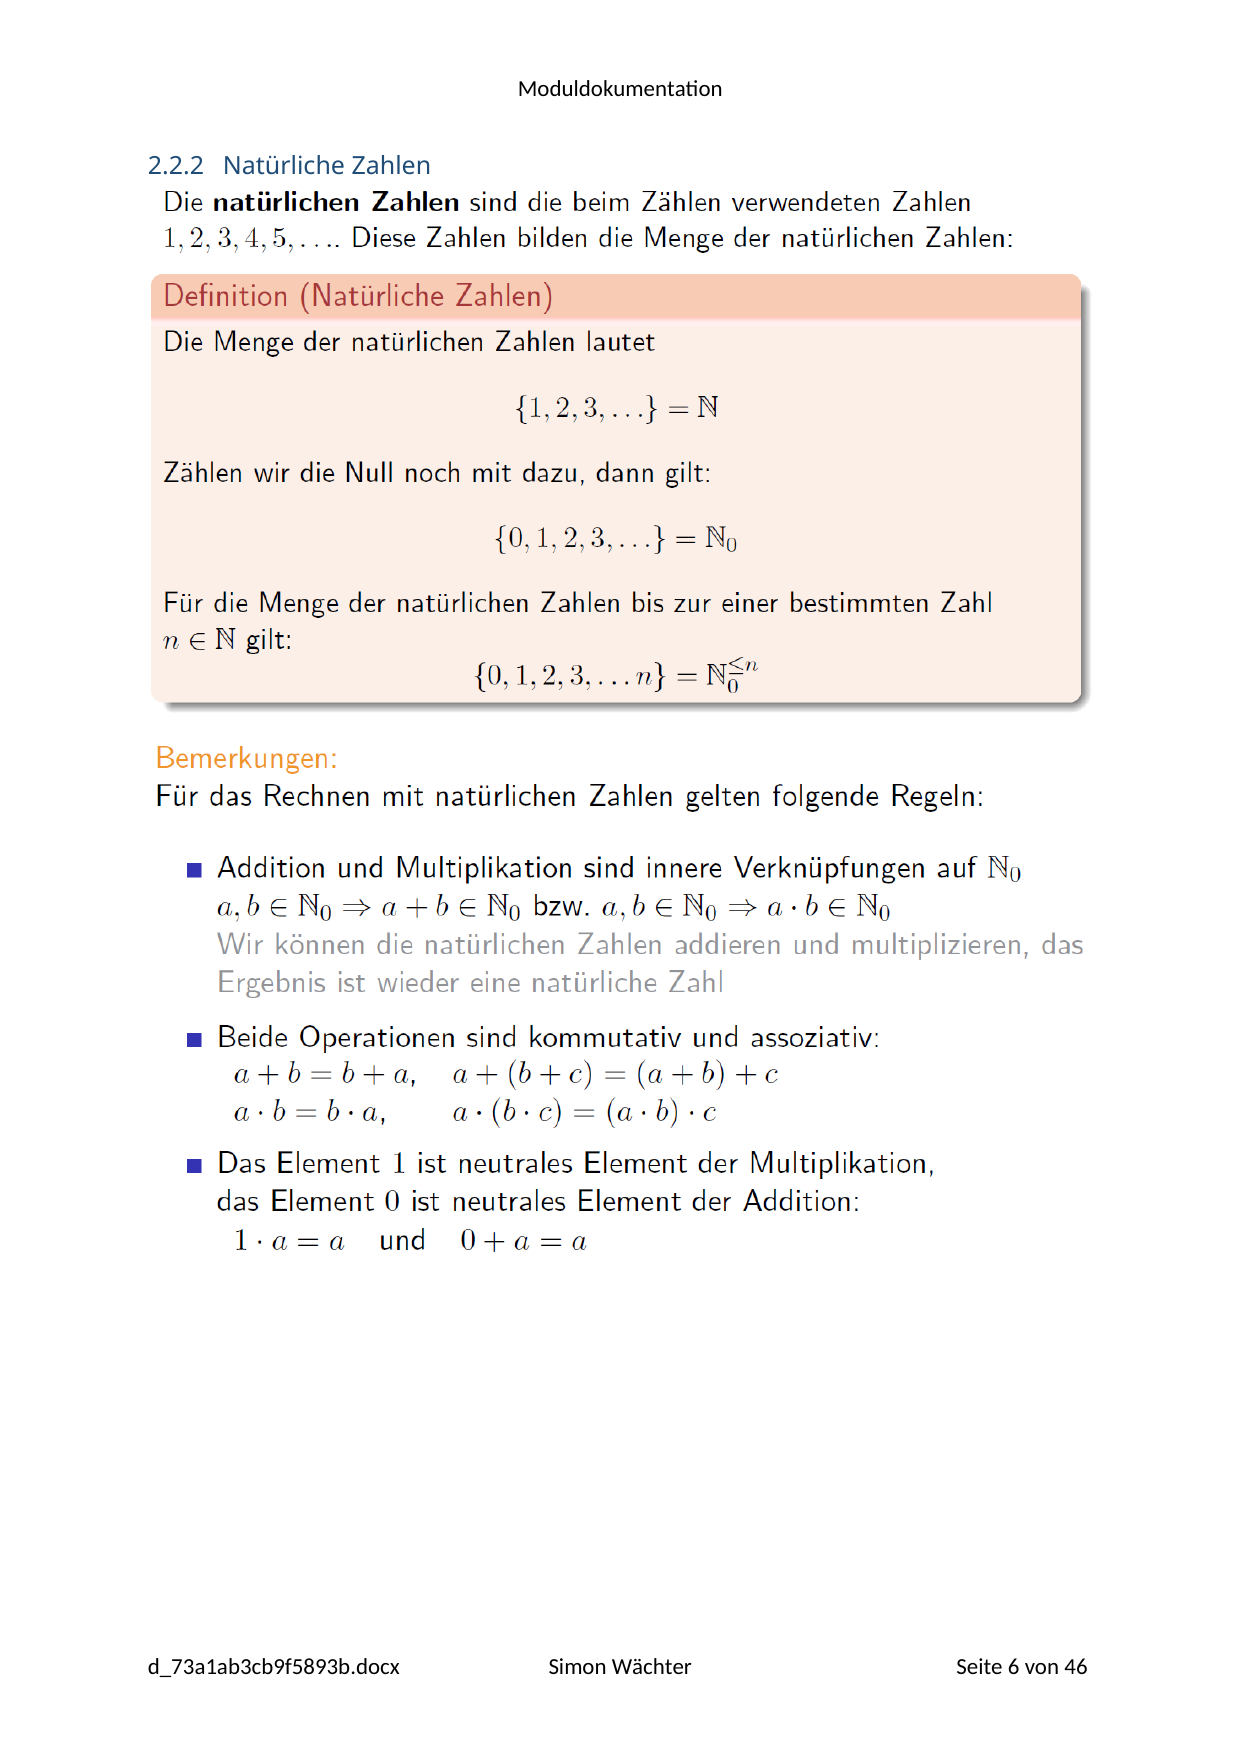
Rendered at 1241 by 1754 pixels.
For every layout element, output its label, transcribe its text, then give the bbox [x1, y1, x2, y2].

picture [147, 184, 1093, 719]
picture [147, 737, 1093, 1268]
subtitle Natürliche Zahlen [148, 148, 1093, 182]
